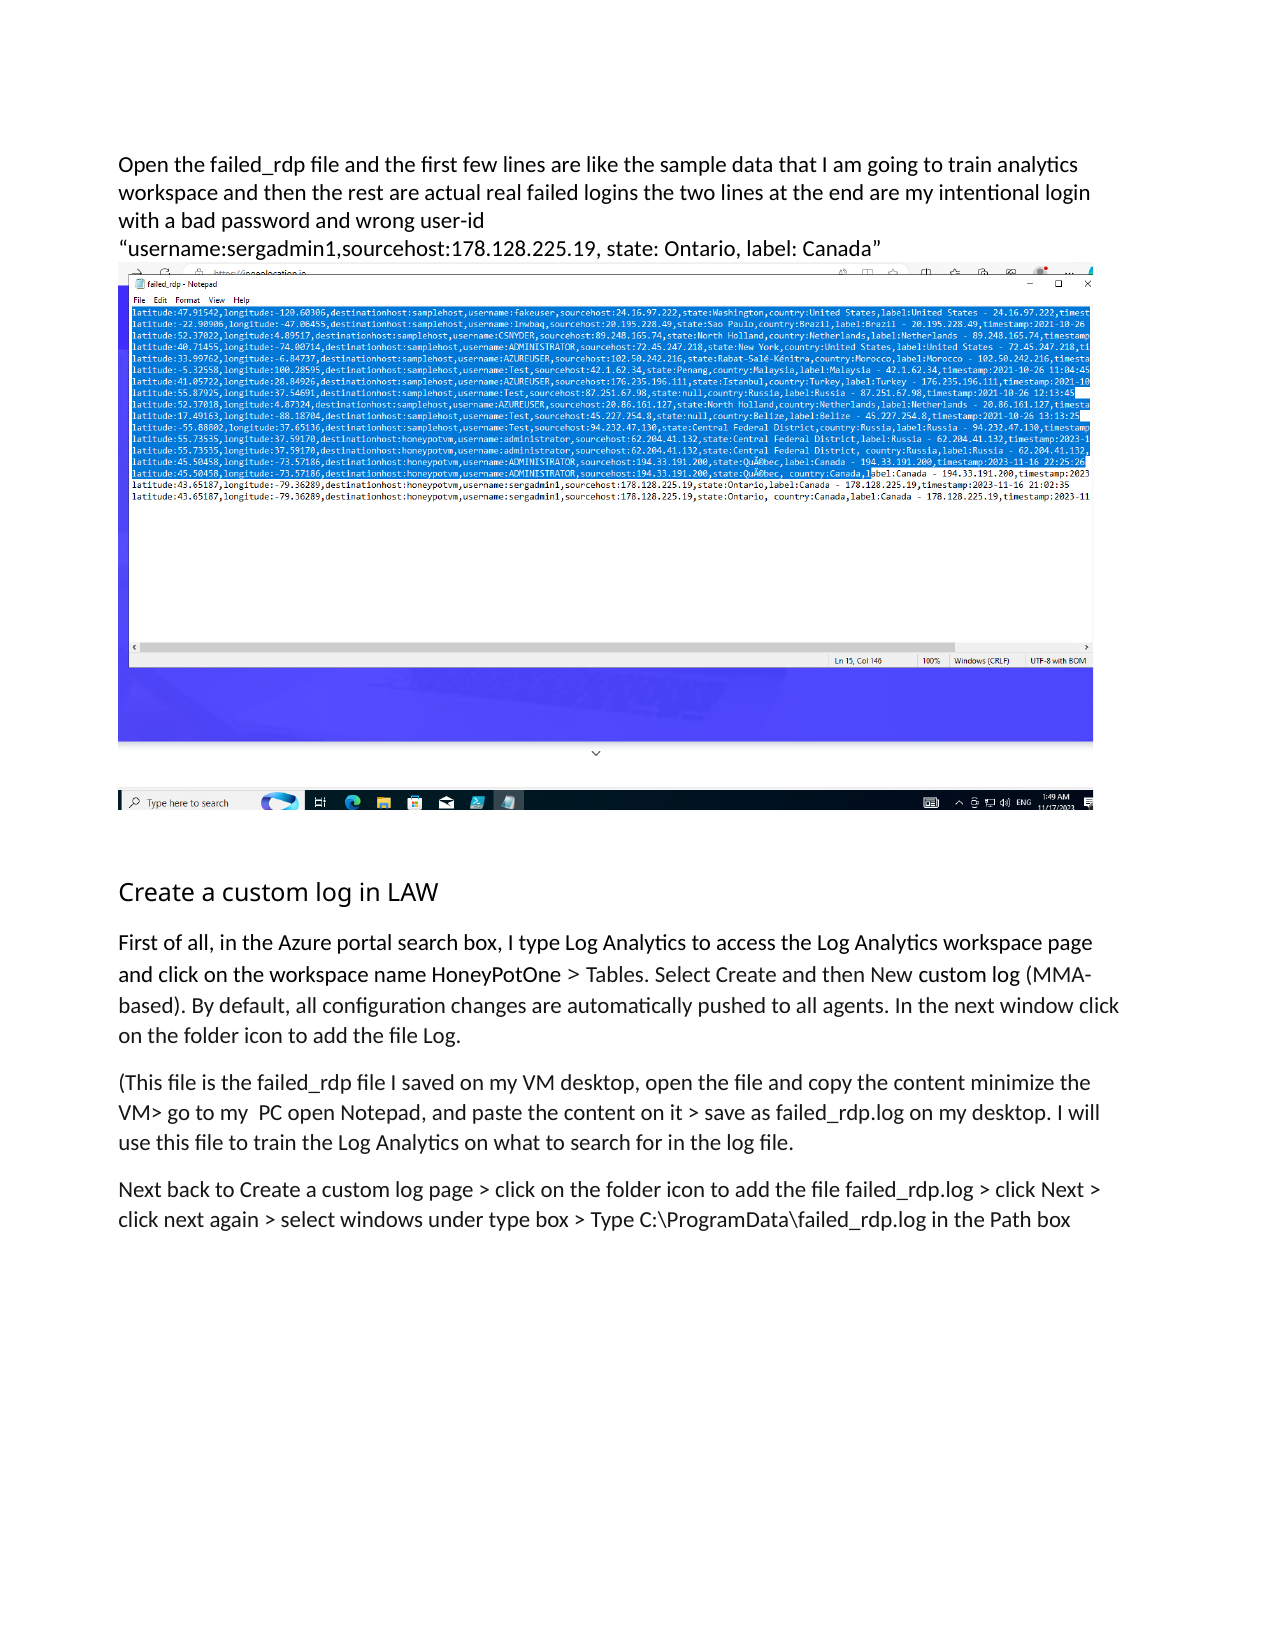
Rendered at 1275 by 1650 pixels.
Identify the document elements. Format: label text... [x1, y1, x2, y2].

text “username:sergadmin1,sourcehost:178.128.225.19, state: Ontario, label: Canada” [118, 234, 1125, 262]
text Open the failed_rdp file and the first few lines are like the sample data that I am going to train analytics workspace and then the rest are actual real failed logins the two lines at the end are my intentional login with a bad password and wrong user-id [118, 150, 1125, 234]
picture [118, 262, 1094, 810]
text Create a custom log in LAW [118, 875, 1125, 909]
text Next back to Create a custom log page > click on the folder icon to add the file failed_rdp.log > click Next > click next again > select windows under type box > Type C:\ProgramData\failed_rdp.log in the Path box [118, 1175, 1125, 1233]
text (This file is the failed_rdp file I saved on my VM desktop, open the file and copy the content minimize the VM> go to my PC open Notepad, and paste the content on it > save as failed_rdp.log on my desktop. I will use this file to train the Log Analytics on what to search for in the log file. [118, 1068, 1125, 1156]
text First of all, in the Azure portal search box, I type Log Analytics to access the Log Analytics workspace page and click on the workspace name HoneyPotOne > Tables. Select Create and then New custom log (MMA-based). By default, all configuration changes are automatically pushed to all agents. In the next window click on the folder icon to add the file Log. [118, 928, 1125, 1049]
